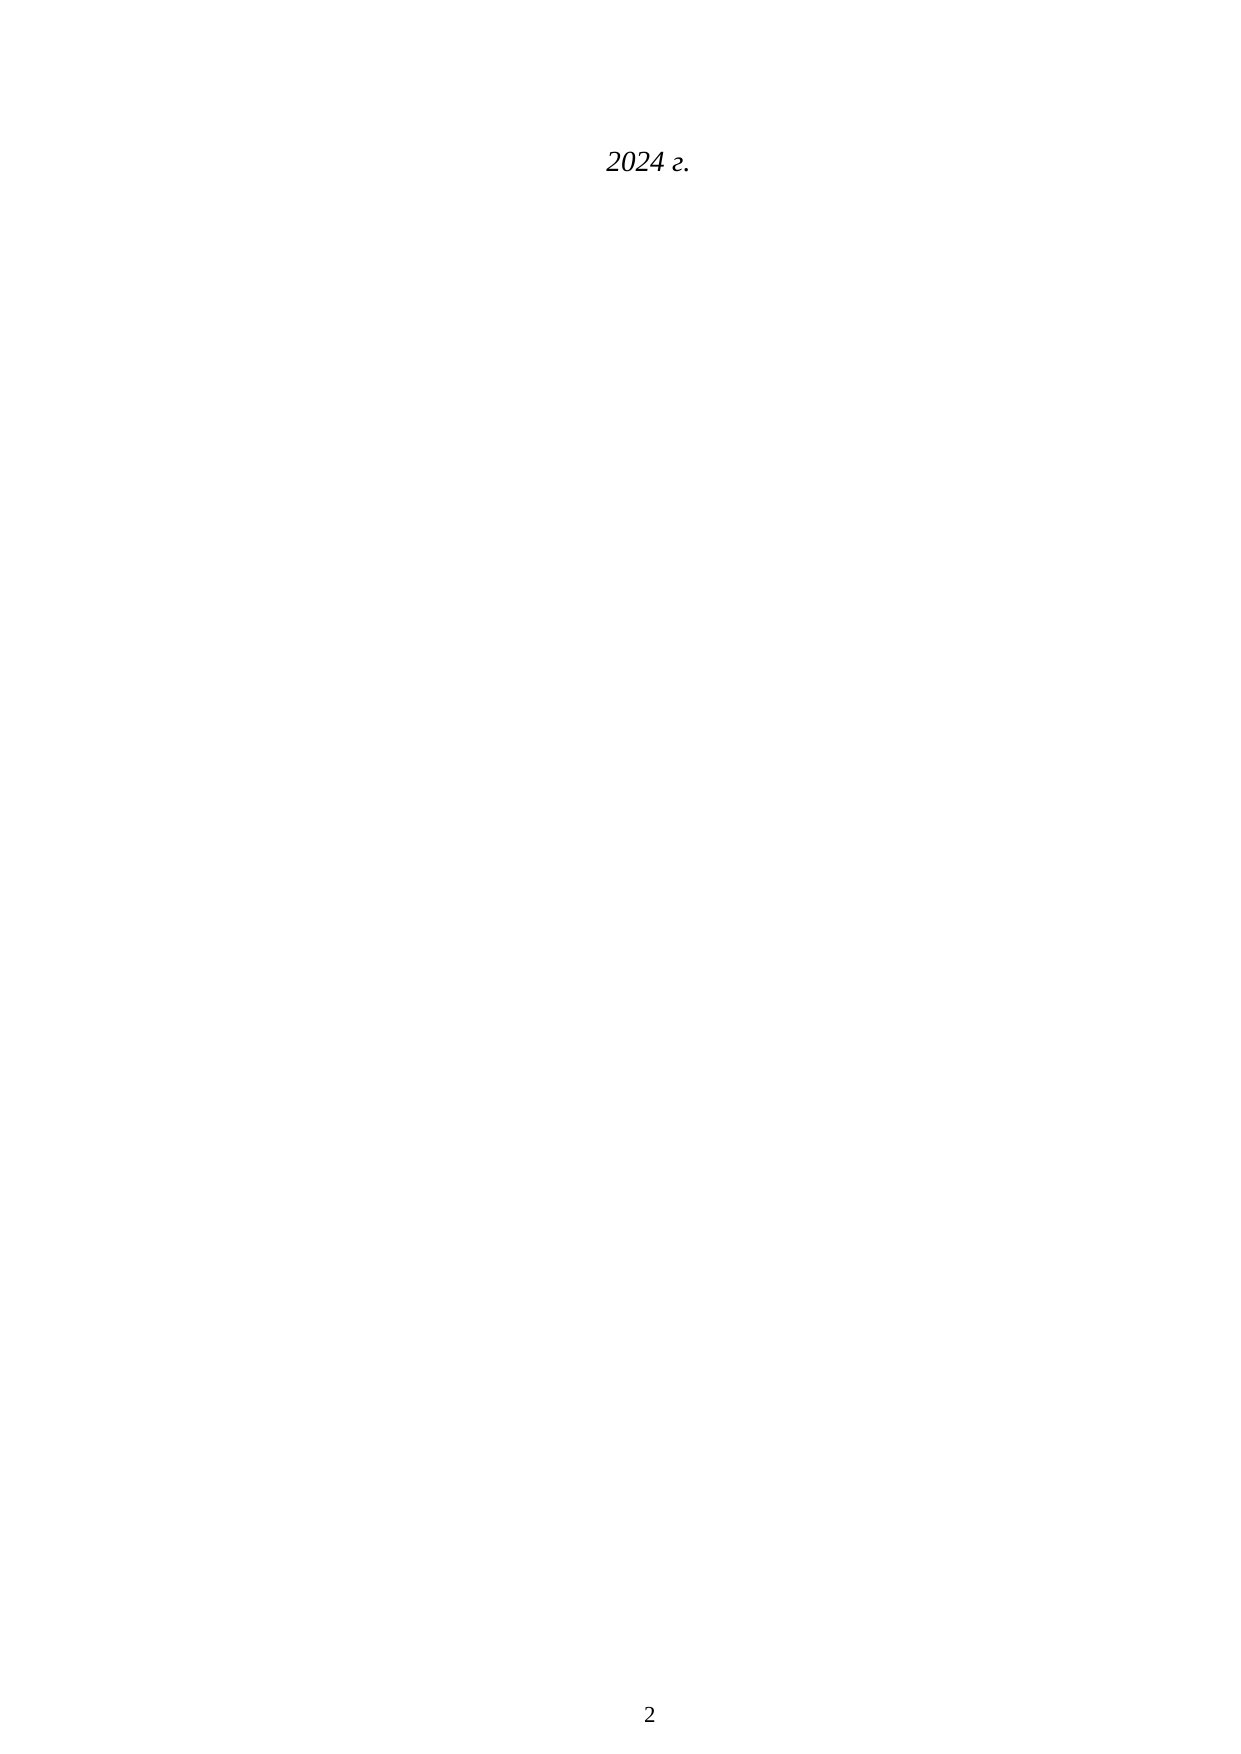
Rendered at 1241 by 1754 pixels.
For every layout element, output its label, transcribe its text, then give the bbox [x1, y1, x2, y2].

text 2024 г. [148, 144, 1152, 178]
